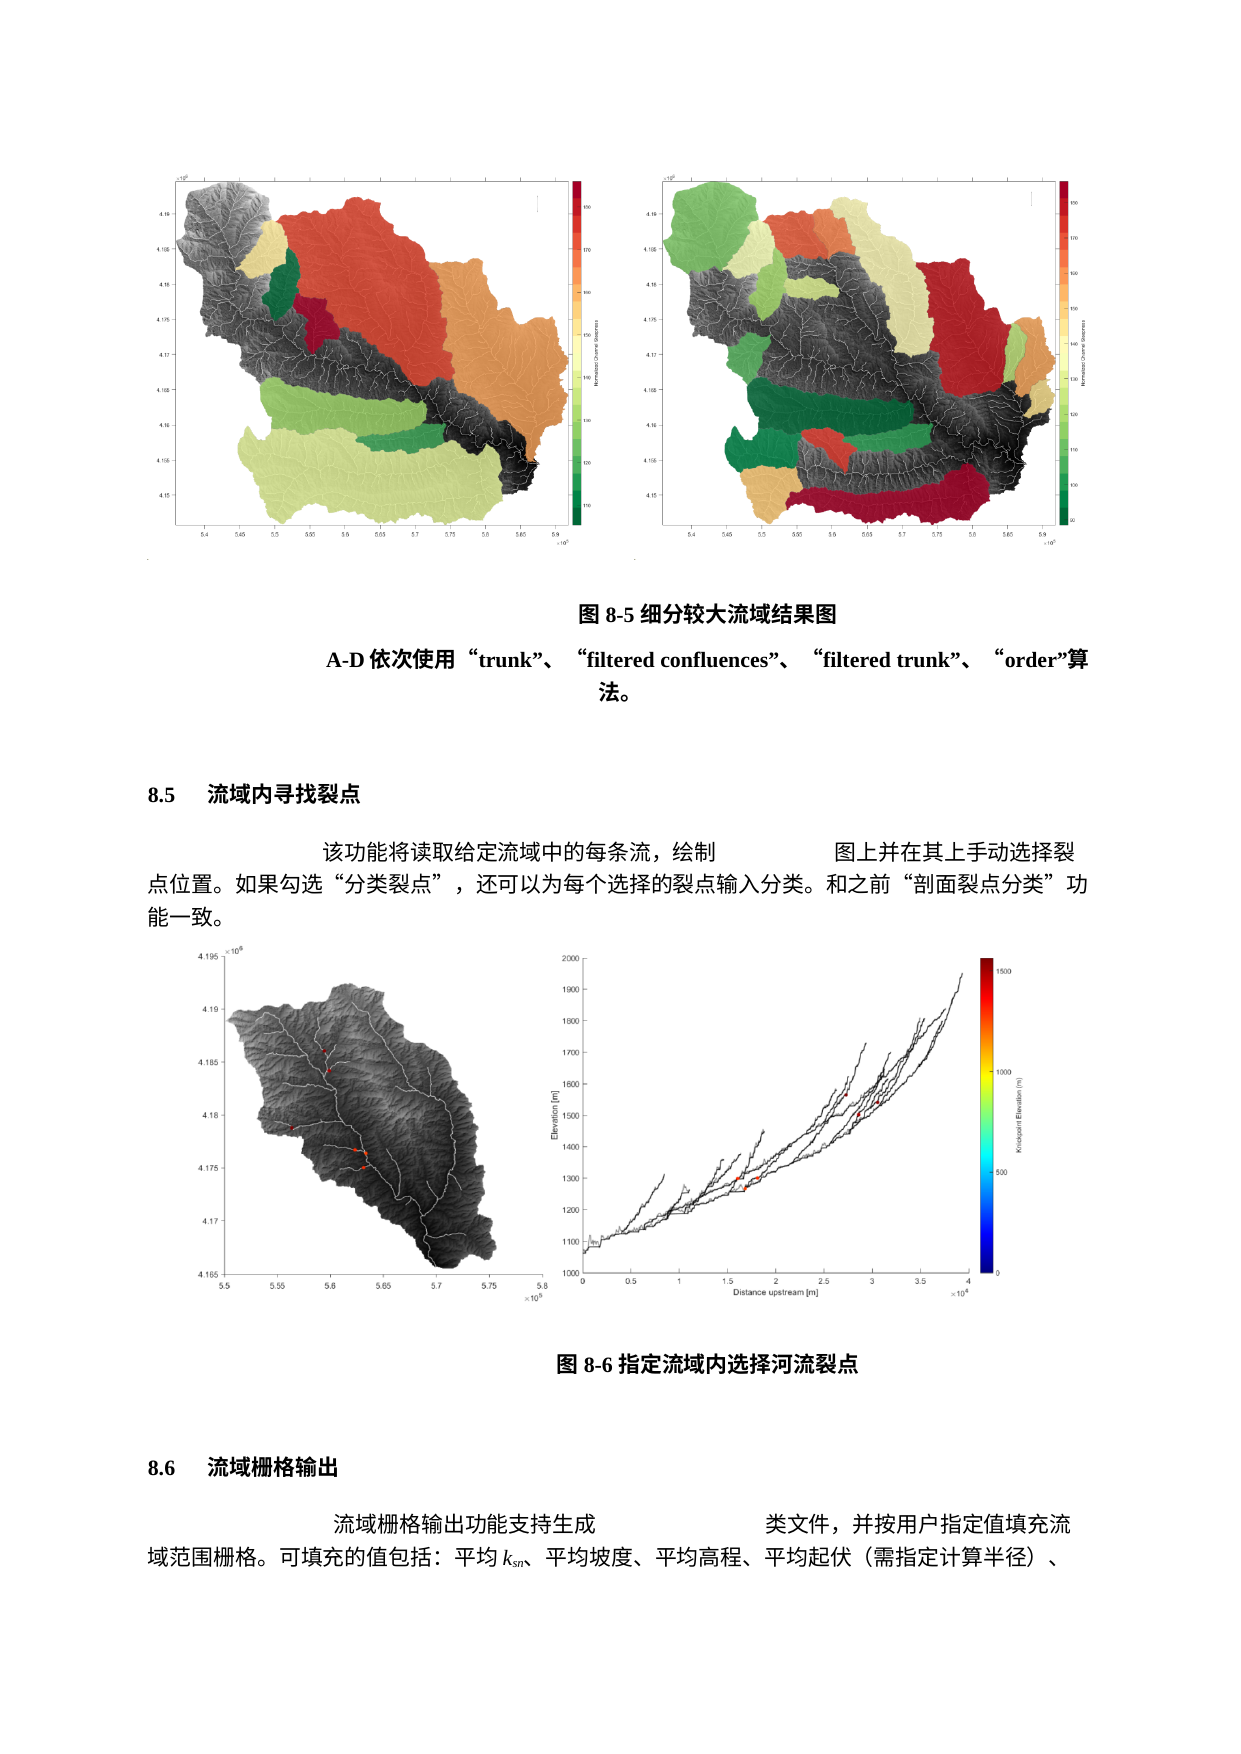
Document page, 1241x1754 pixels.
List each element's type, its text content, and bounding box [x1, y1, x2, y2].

picture [147, 161, 620, 560]
text 图 8-5 细分较大流域结果图 [148, 597, 1093, 629]
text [148, 1507, 1093, 1572]
picture [634, 161, 1107, 560]
text A-D依次使用“trunk”、“filtered confluences”、“filtered trunk”、“order”算法。 [148, 642, 1093, 707]
subtitle 流域内寻找裂点 [148, 777, 1093, 809]
subtitle 流域栅格输出 [148, 1449, 1093, 1482]
picture [188, 944, 1052, 1305]
text 该功能将读取给定流域中的每条流，绘制chi-z图上并在其上手动选择裂点位置。如果勾选“分类裂点”，还可以为每个选择的裂点输入分类。和之前“剖面裂点分类”功能一致。 [148, 834, 1093, 932]
text 图 8-6 指定流域内选择河流裂点 [148, 1347, 1093, 1379]
